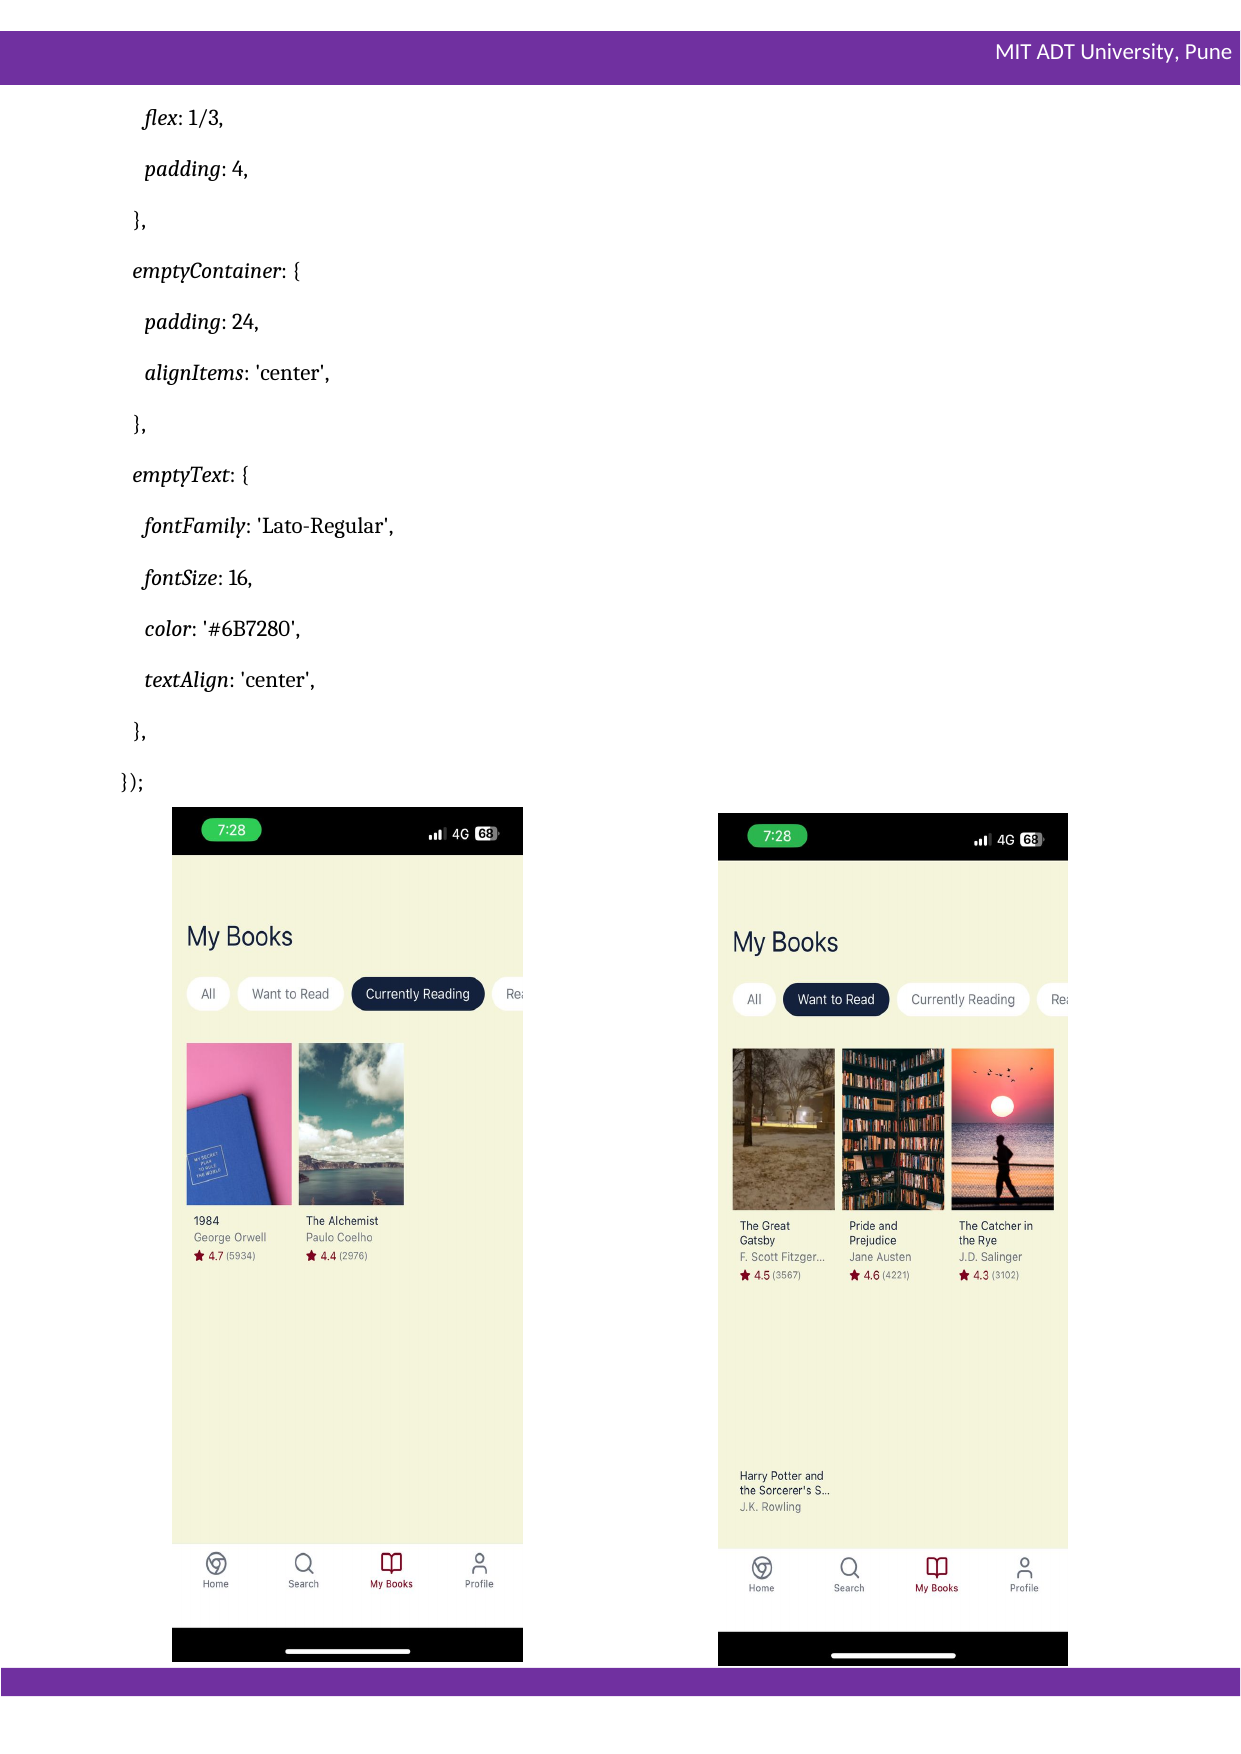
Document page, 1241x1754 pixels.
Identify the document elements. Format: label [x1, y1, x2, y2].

picture [172, 807, 523, 1662]
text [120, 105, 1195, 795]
picture [718, 813, 1068, 1666]
